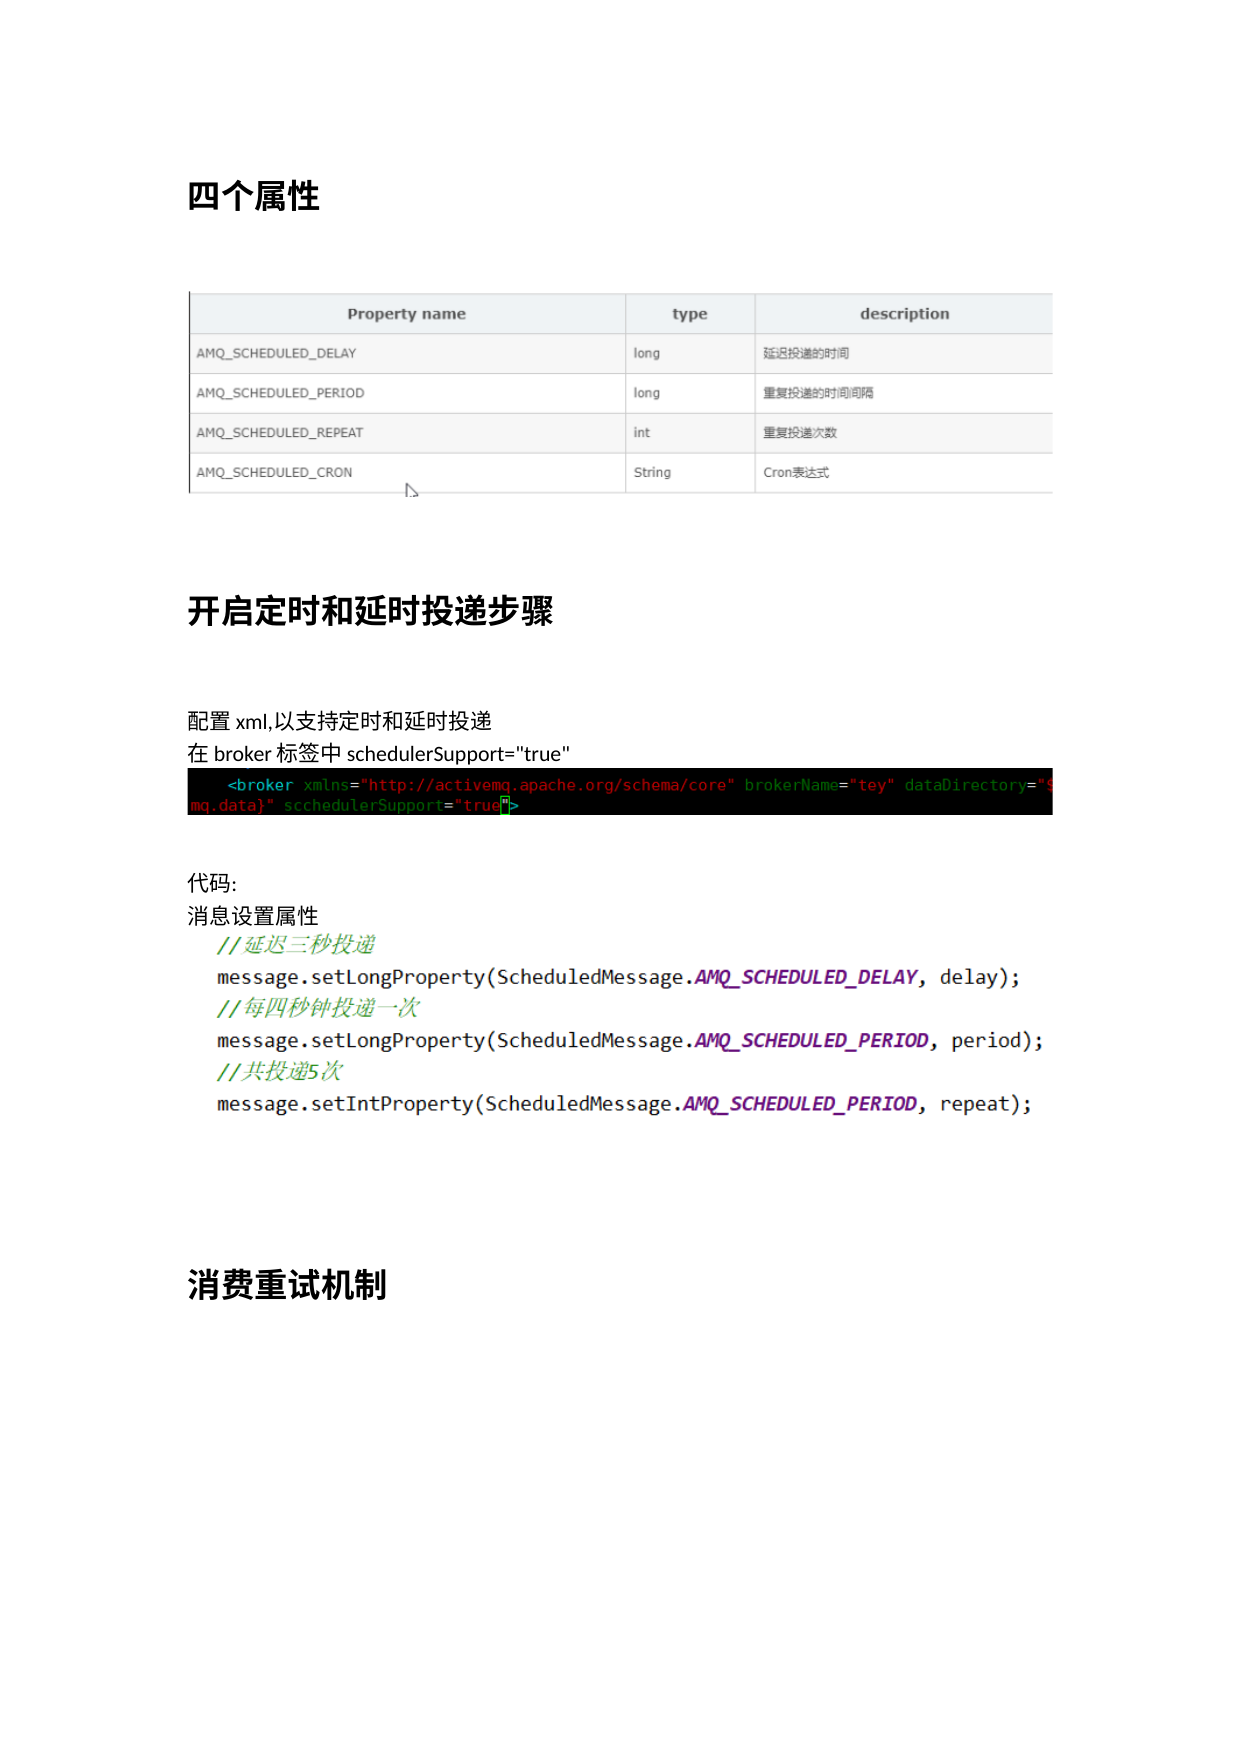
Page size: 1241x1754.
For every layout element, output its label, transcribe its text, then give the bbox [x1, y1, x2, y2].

text 配置xml,以支持定时和延时投递 [187, 703, 1053, 736]
subtitle 四个属性 [187, 162, 1053, 227]
subtitle 消费重试机制 [187, 1251, 1053, 1316]
text 在broker标签中 schedulerSupport="true" [187, 736, 1053, 768]
text 消息设置属性 [187, 898, 1053, 931]
subtitle 开启定时和延时投递步骤 [187, 576, 1053, 641]
picture [187, 931, 1053, 1127]
picture [187, 768, 1053, 815]
picture [187, 289, 1053, 497]
text 代码: [187, 866, 1053, 898]
